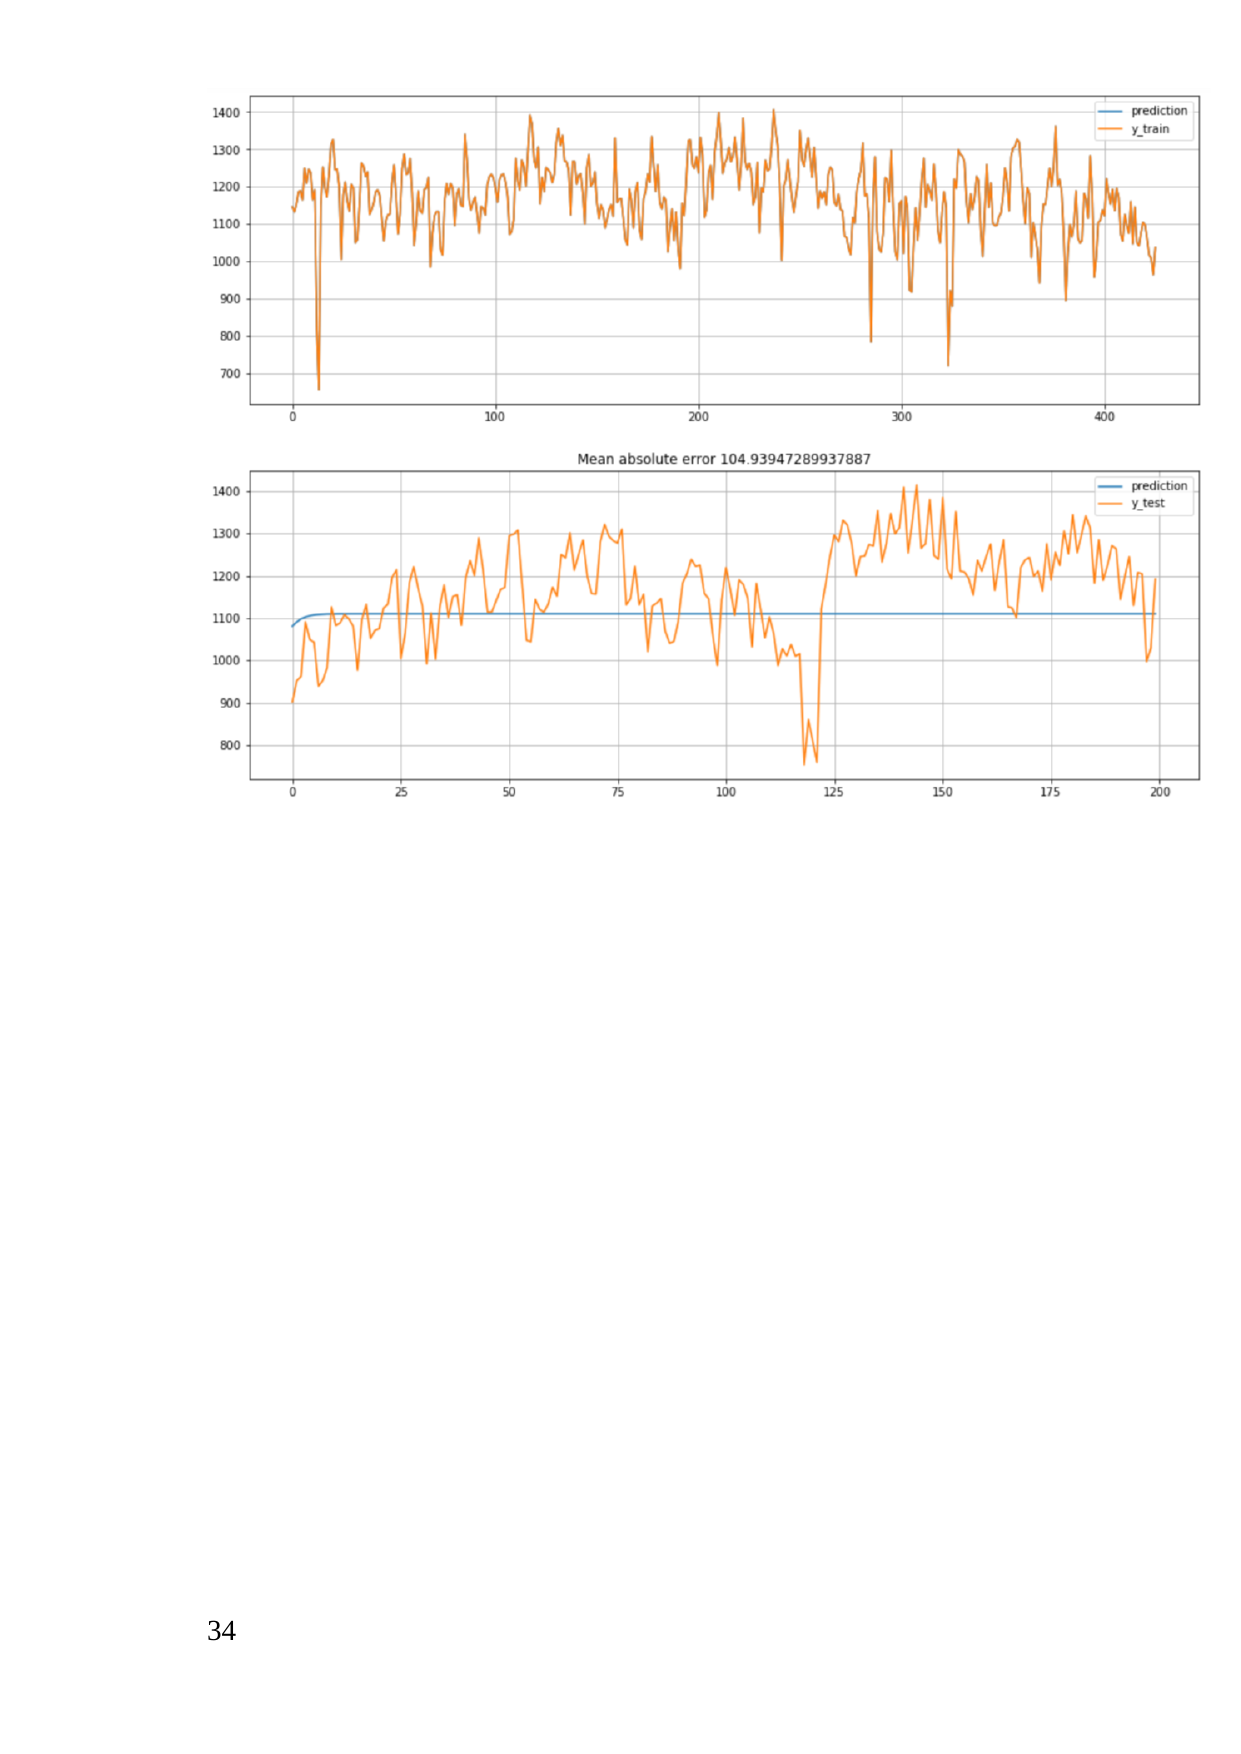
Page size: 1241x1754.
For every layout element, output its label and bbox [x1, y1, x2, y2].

picture [206, 88, 1211, 807]
